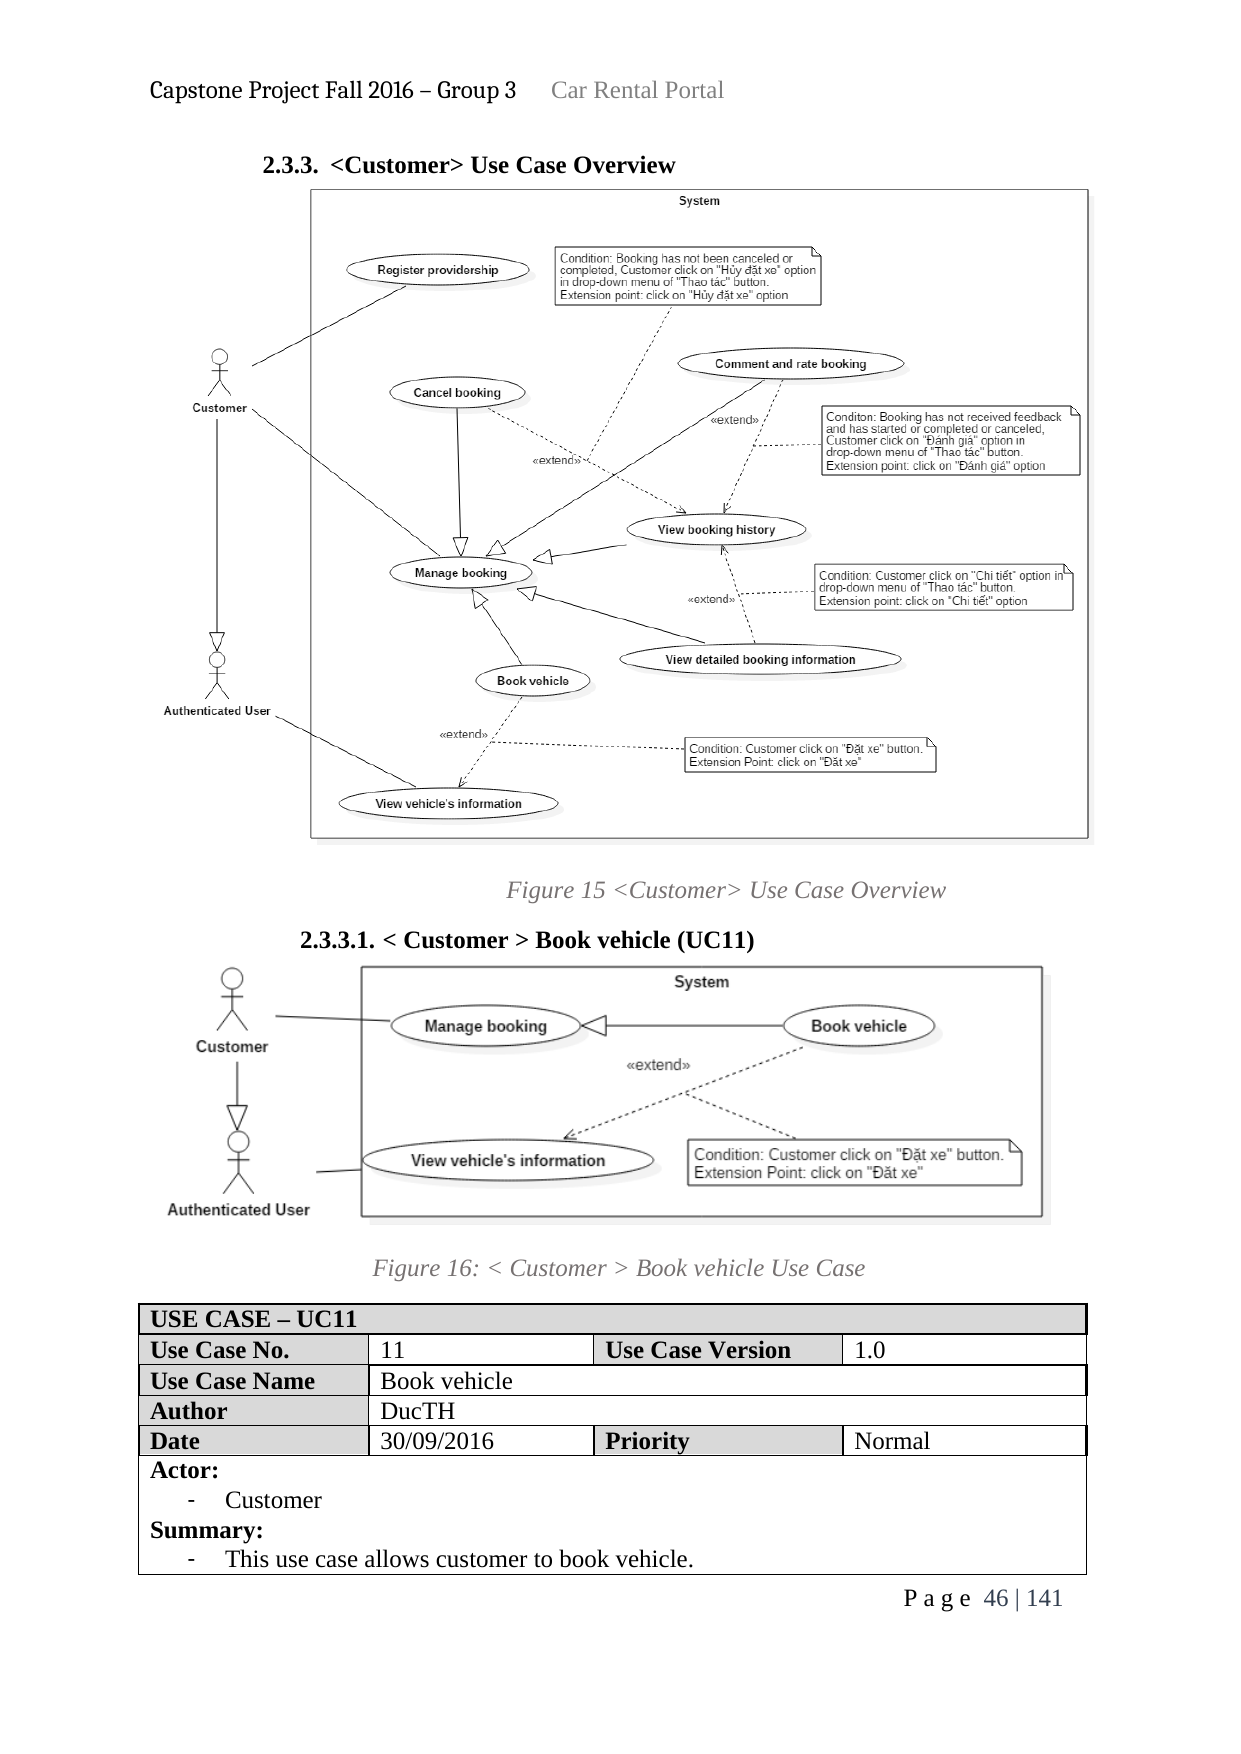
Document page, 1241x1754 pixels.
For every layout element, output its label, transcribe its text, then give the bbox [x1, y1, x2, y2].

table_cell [139, 1456, 1086, 1574]
table_cell Book vehicle [370, 1366, 1085, 1395]
table_cell Use Case Version [594, 1335, 842, 1364]
table_cell Author [139, 1396, 368, 1425]
table_cell 11 [369, 1335, 593, 1364]
table_header USE CASE – UC11 [140, 1305, 1085, 1333]
table_cell 30/09/2016 [370, 1426, 593, 1454]
subtitle <Customer> Use Case Overview [262, 150, 1090, 179]
table_cell Use Case No. [139, 1335, 368, 1364]
table_cell DucTH [369, 1396, 1086, 1425]
table_cell 1.0 [843, 1335, 1086, 1364]
table_cell Use Case Name [140, 1365, 368, 1395]
picture [150, 180, 1104, 856]
table_cell Date [140, 1426, 368, 1454]
table_cell Priority [595, 1426, 842, 1454]
picture [150, 955, 1090, 1234]
subtitle < Customer > Book vehicle (UC11) [300, 925, 1090, 953]
table_cell Normal [844, 1426, 1085, 1454]
